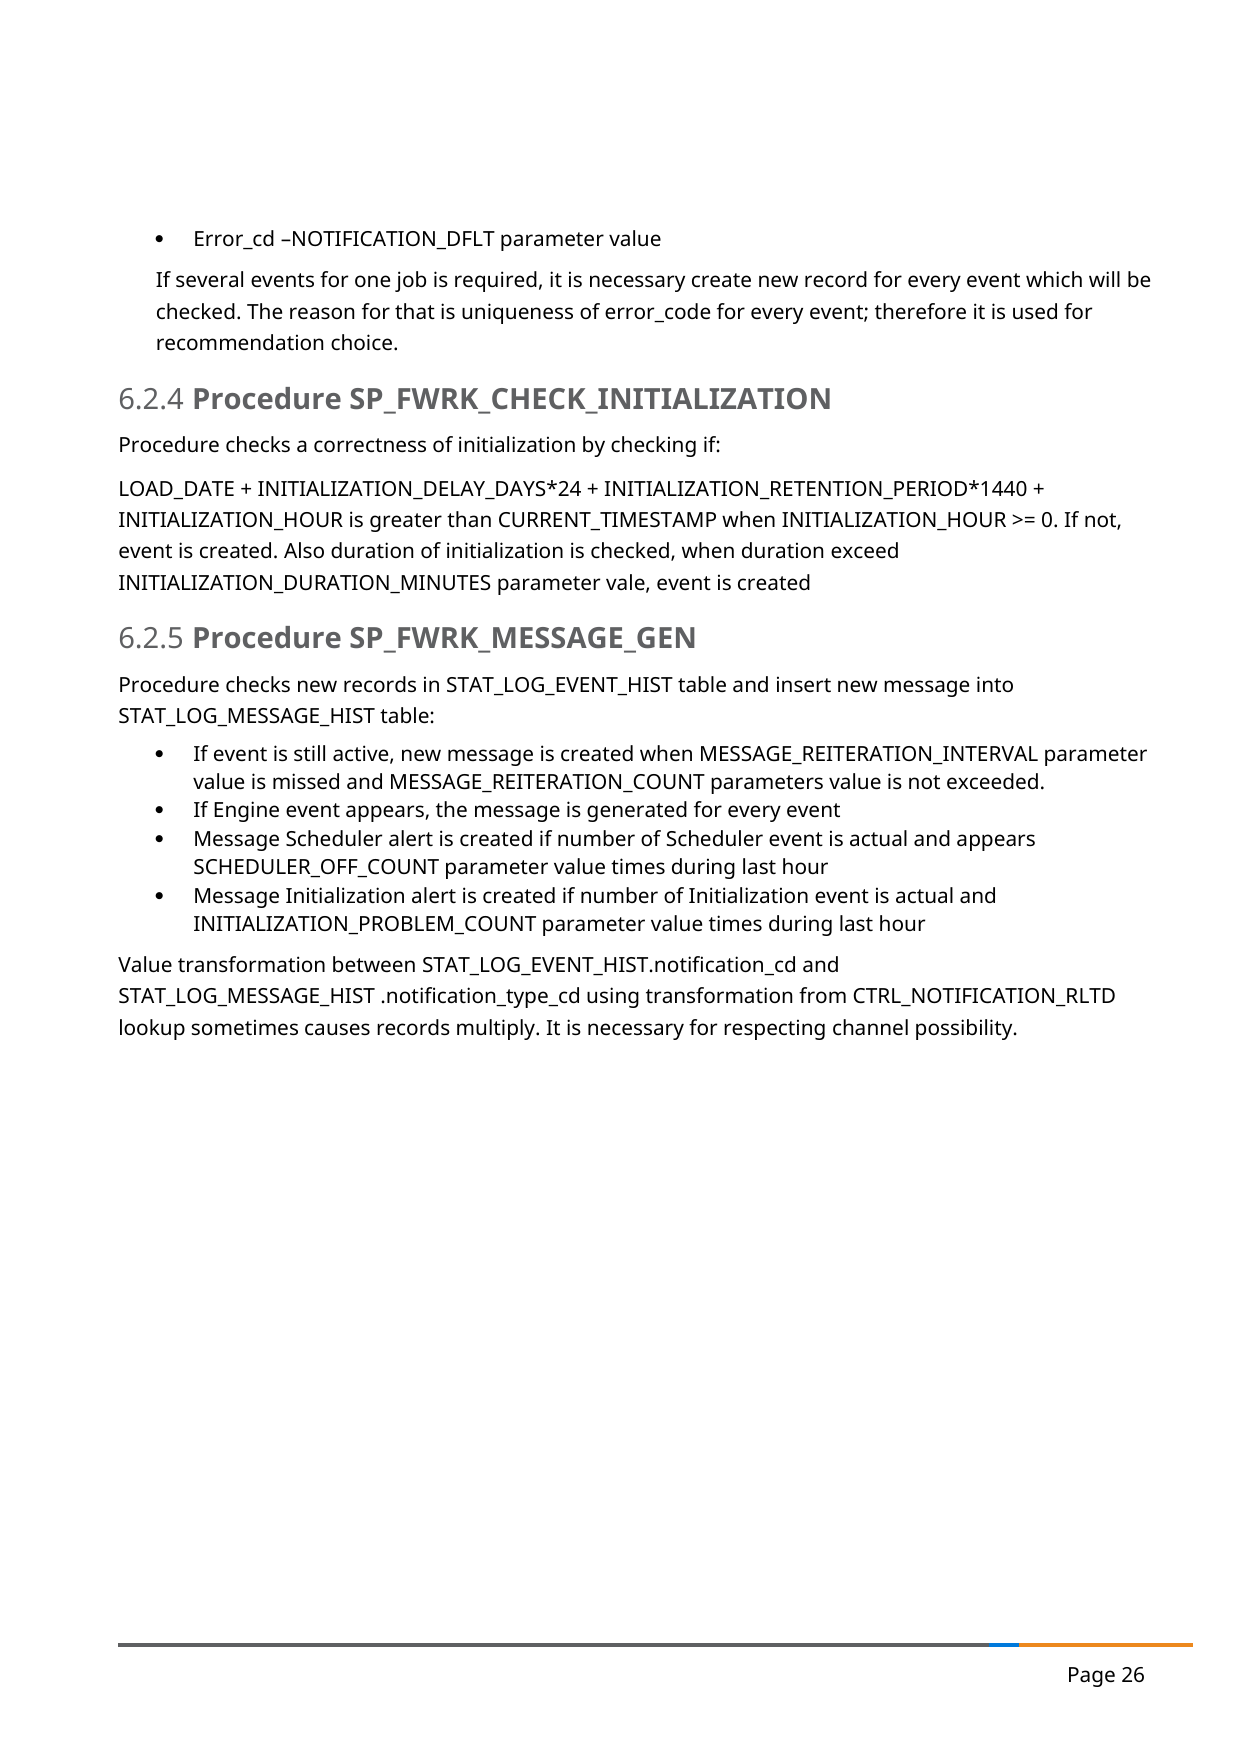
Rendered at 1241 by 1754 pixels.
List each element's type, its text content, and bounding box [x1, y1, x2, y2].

text Value transformation between STAT_LOG_EVENT_HIST.notification_cd and STAT_LOG_MESSAGE_HIST .notification_type_cd using transformation from CTRL_NOTIFICATION_RLTD lookup sometimes causes records multiply. It is necessary for respecting channel possibility. [118, 950, 1181, 1041]
list If event is still active, new message is created when MESSAGE_REITERATION_INTERVAL parameter value is missed and MESSAGE_REITERATION_COUNT parameters value is not exceeded. [156, 739, 1181, 796]
list Message Initialization alert is created if number of Initialization event is actual and INITIALIZATION_PROBLEM_COUNT parameter value times during last hour [156, 881, 1181, 938]
subtitle Procedure SP_FWRK_CHECK_INITIALIZATION [118, 378, 1181, 418]
text LOAD_DATE + INITIALIZATION_DELAY_DAYS*24 + INITIALIZATION_RETENTION_PERIOD*1440 + INITIALIZATION_HOUR is greater than CURRENT_TIMESTAMP when INITIALIZATION_HOUR >= 0. If not, event is created. Also duration of initialization is checked, when duration exceed INITIALIZATION_DURATION_MINUTES parameter vale, event is created [118, 474, 1181, 596]
text Procedure checks a correctness of initialization by checking if: [118, 430, 1181, 459]
subtitle Procedure SP_FWRK_MESSAGE_GEN [118, 618, 1181, 657]
list If Engine event appears, the message is generated for every event [156, 796, 1181, 824]
list Error_cd –NOTIFICATION_DFLT parameter value [156, 224, 1181, 253]
text If several events for one job is required, it is necessary create new record for every event which will be checked. The reason for that is uniqueness of error_code for every event; therefore it is used for recommendation choice. [156, 266, 1181, 356]
text Procedure checks new records in STAT_LOG_EVENT_HIST table and insert new message into STAT_LOG_MESSAGE_HIST table: [118, 670, 1181, 729]
list Message Scheduler alert is created if number of Scheduler event is actual and appears SCHEDULER_OFF_COUNT parameter value times during last hour [156, 824, 1181, 881]
